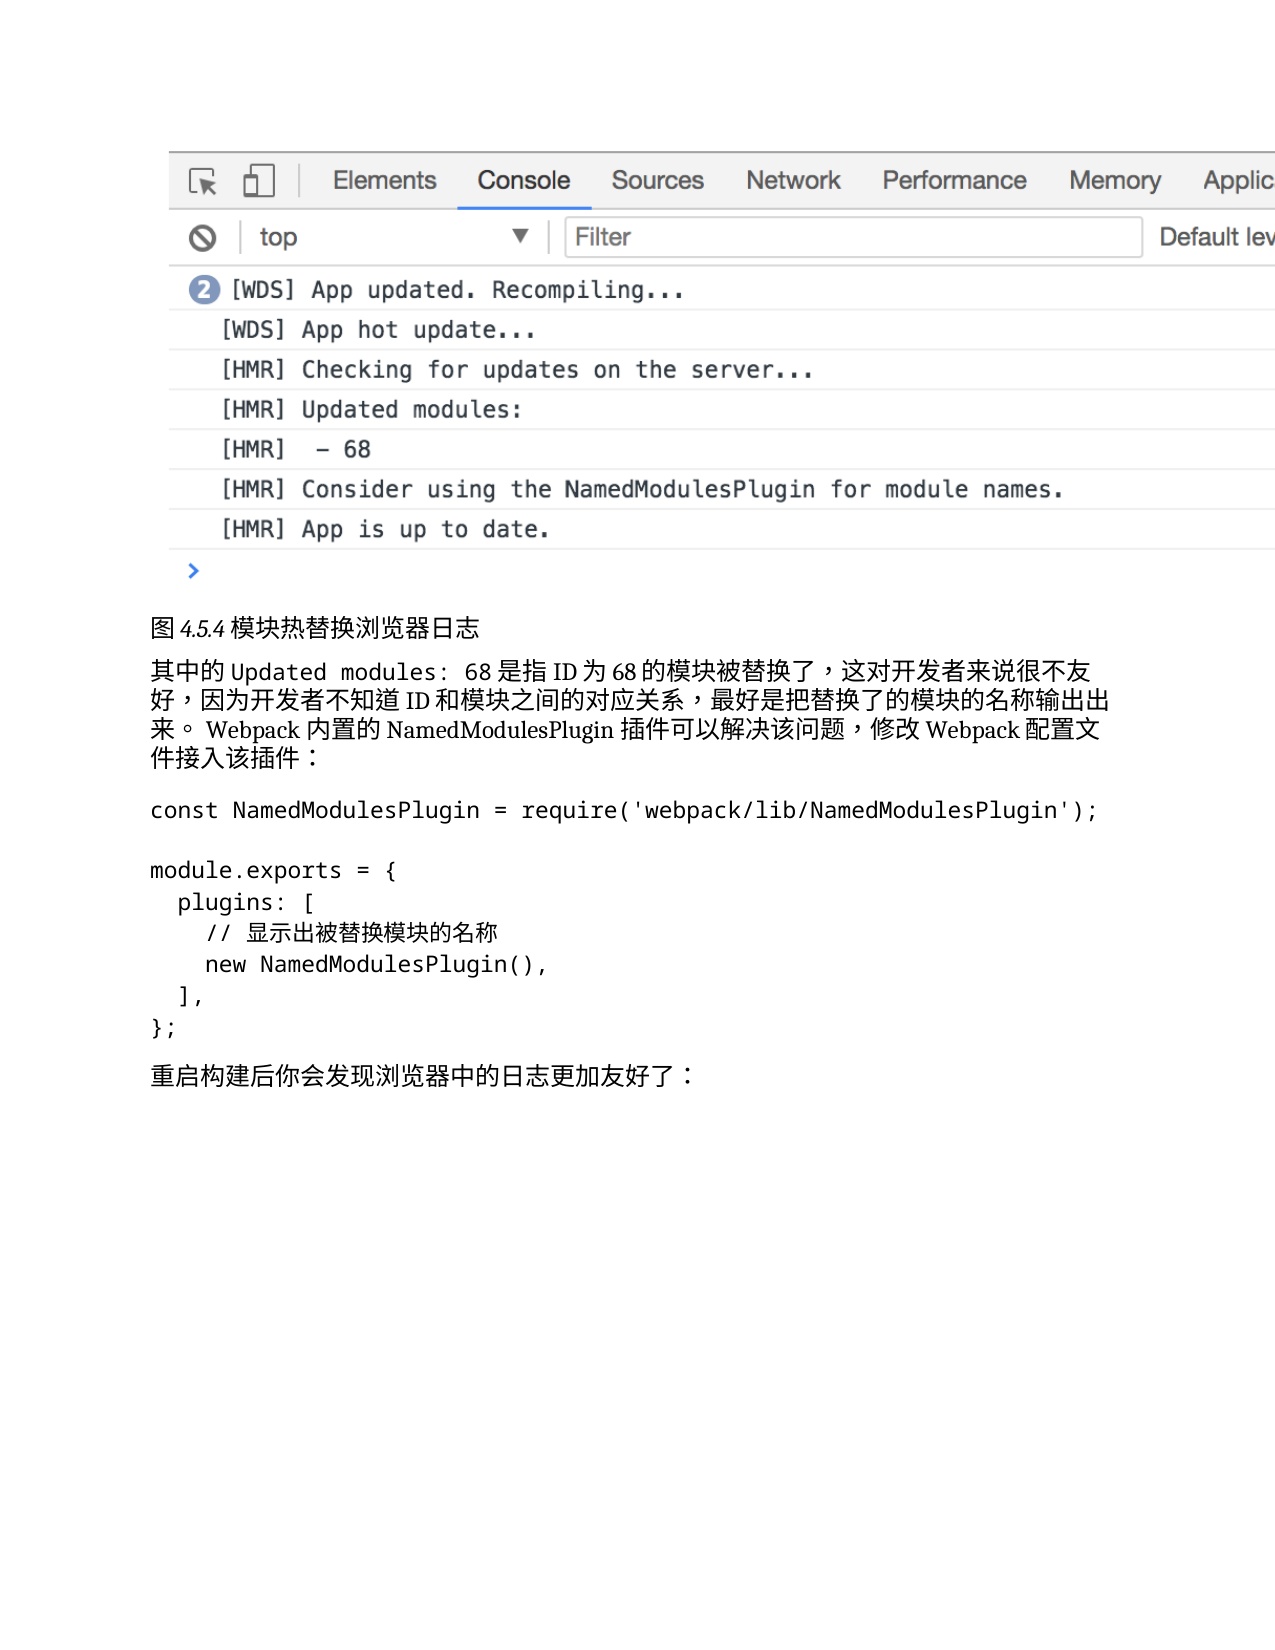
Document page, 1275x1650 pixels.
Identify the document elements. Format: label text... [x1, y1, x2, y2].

text 其中的 Updated modules: 68 是指 ID 为68的模块被替换了，这对开发者来说很不友好，因为开发者不知道 ID 和模块之间的对应关系，最好是把替换了的模块的名称输出出来。 Webpack 内置的 NamedModulesPlugin 插件可以解决该问题，修改 Webpack 配置文件接入该插件： [150, 656, 1125, 773]
text 重启构建后你会发现浏览器中的日志更加友好了： [150, 1062, 1125, 1091]
picture [168, 150, 1275, 594]
text 图4.5.4 模块热替换浏览器日志 [150, 614, 1125, 643]
